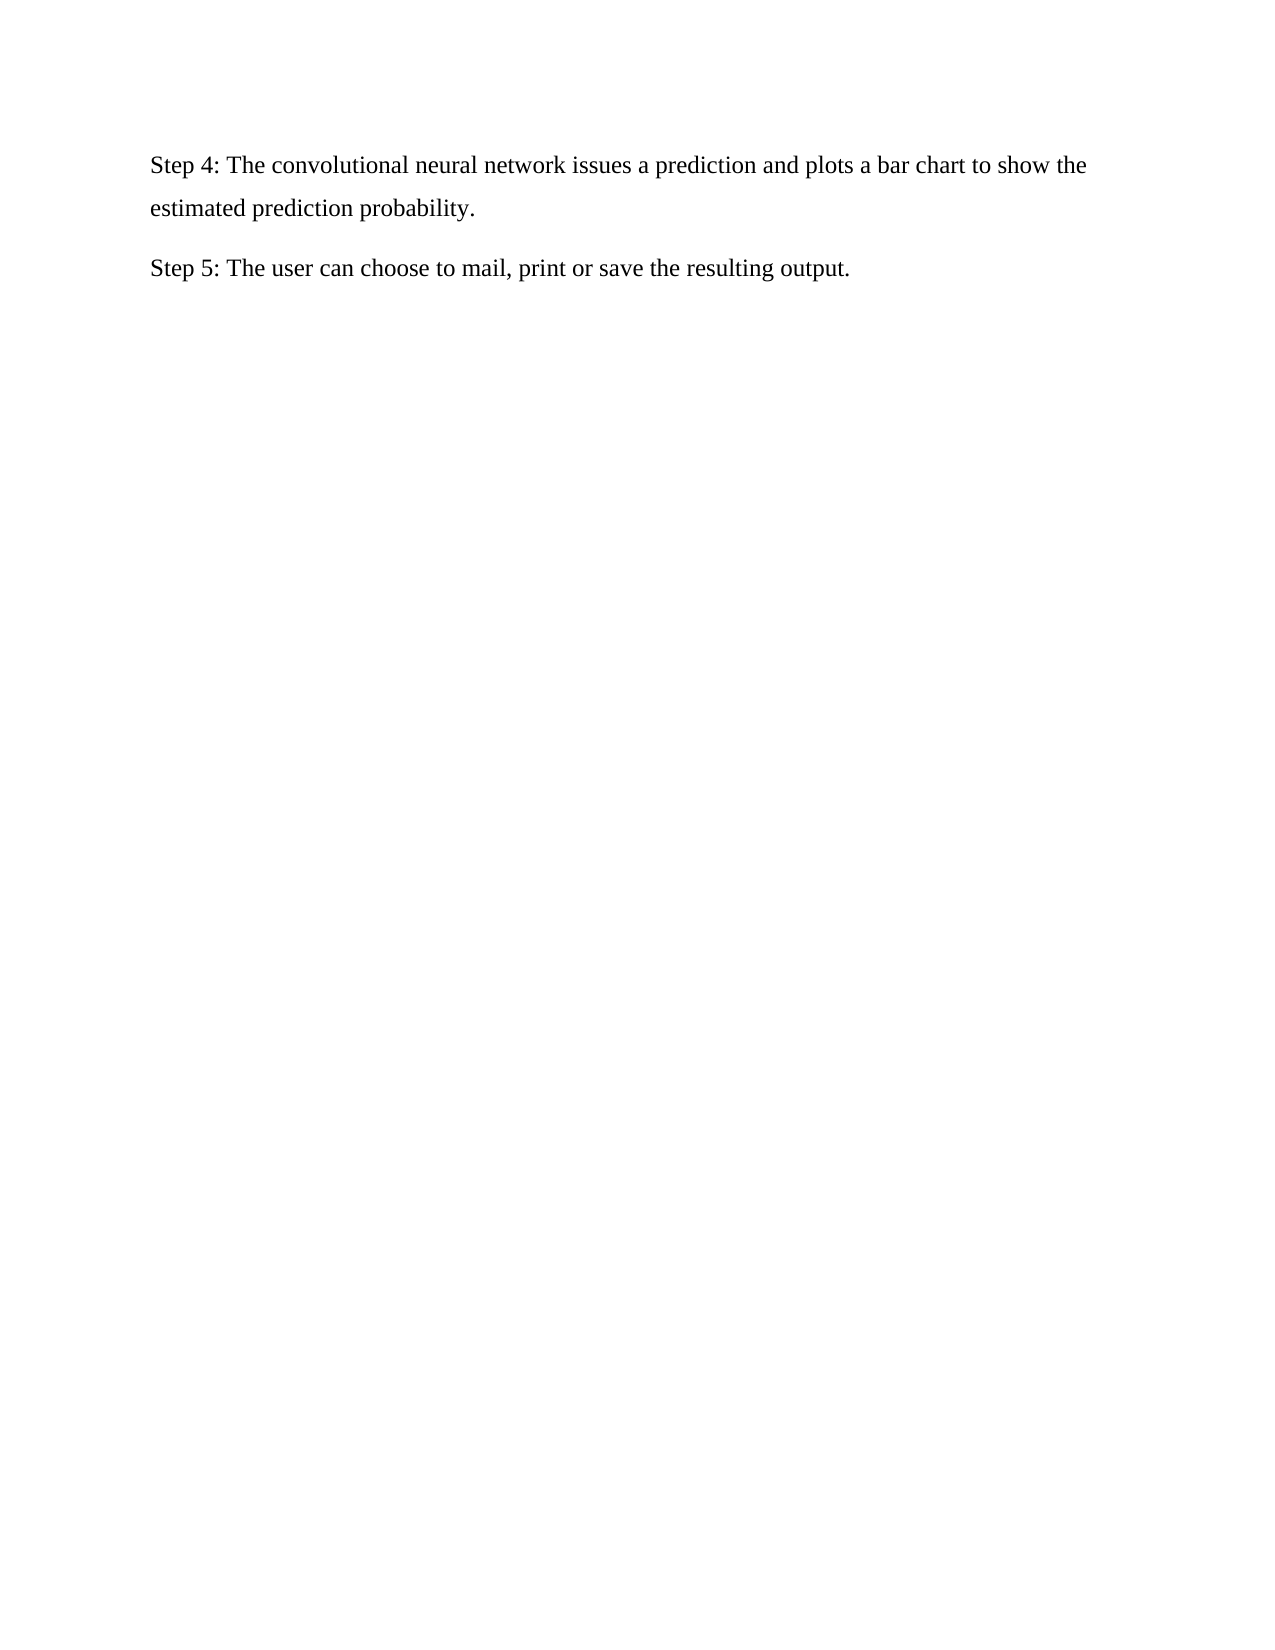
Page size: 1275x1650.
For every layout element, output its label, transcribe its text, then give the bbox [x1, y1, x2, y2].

text Step 5: The user can choose to mail, print or save the resulting output. [150, 253, 1125, 282]
text Step 4: The convolutional neural network issues a prediction and plots a bar chart to show the estimated prediction probability. [150, 150, 1125, 222]
